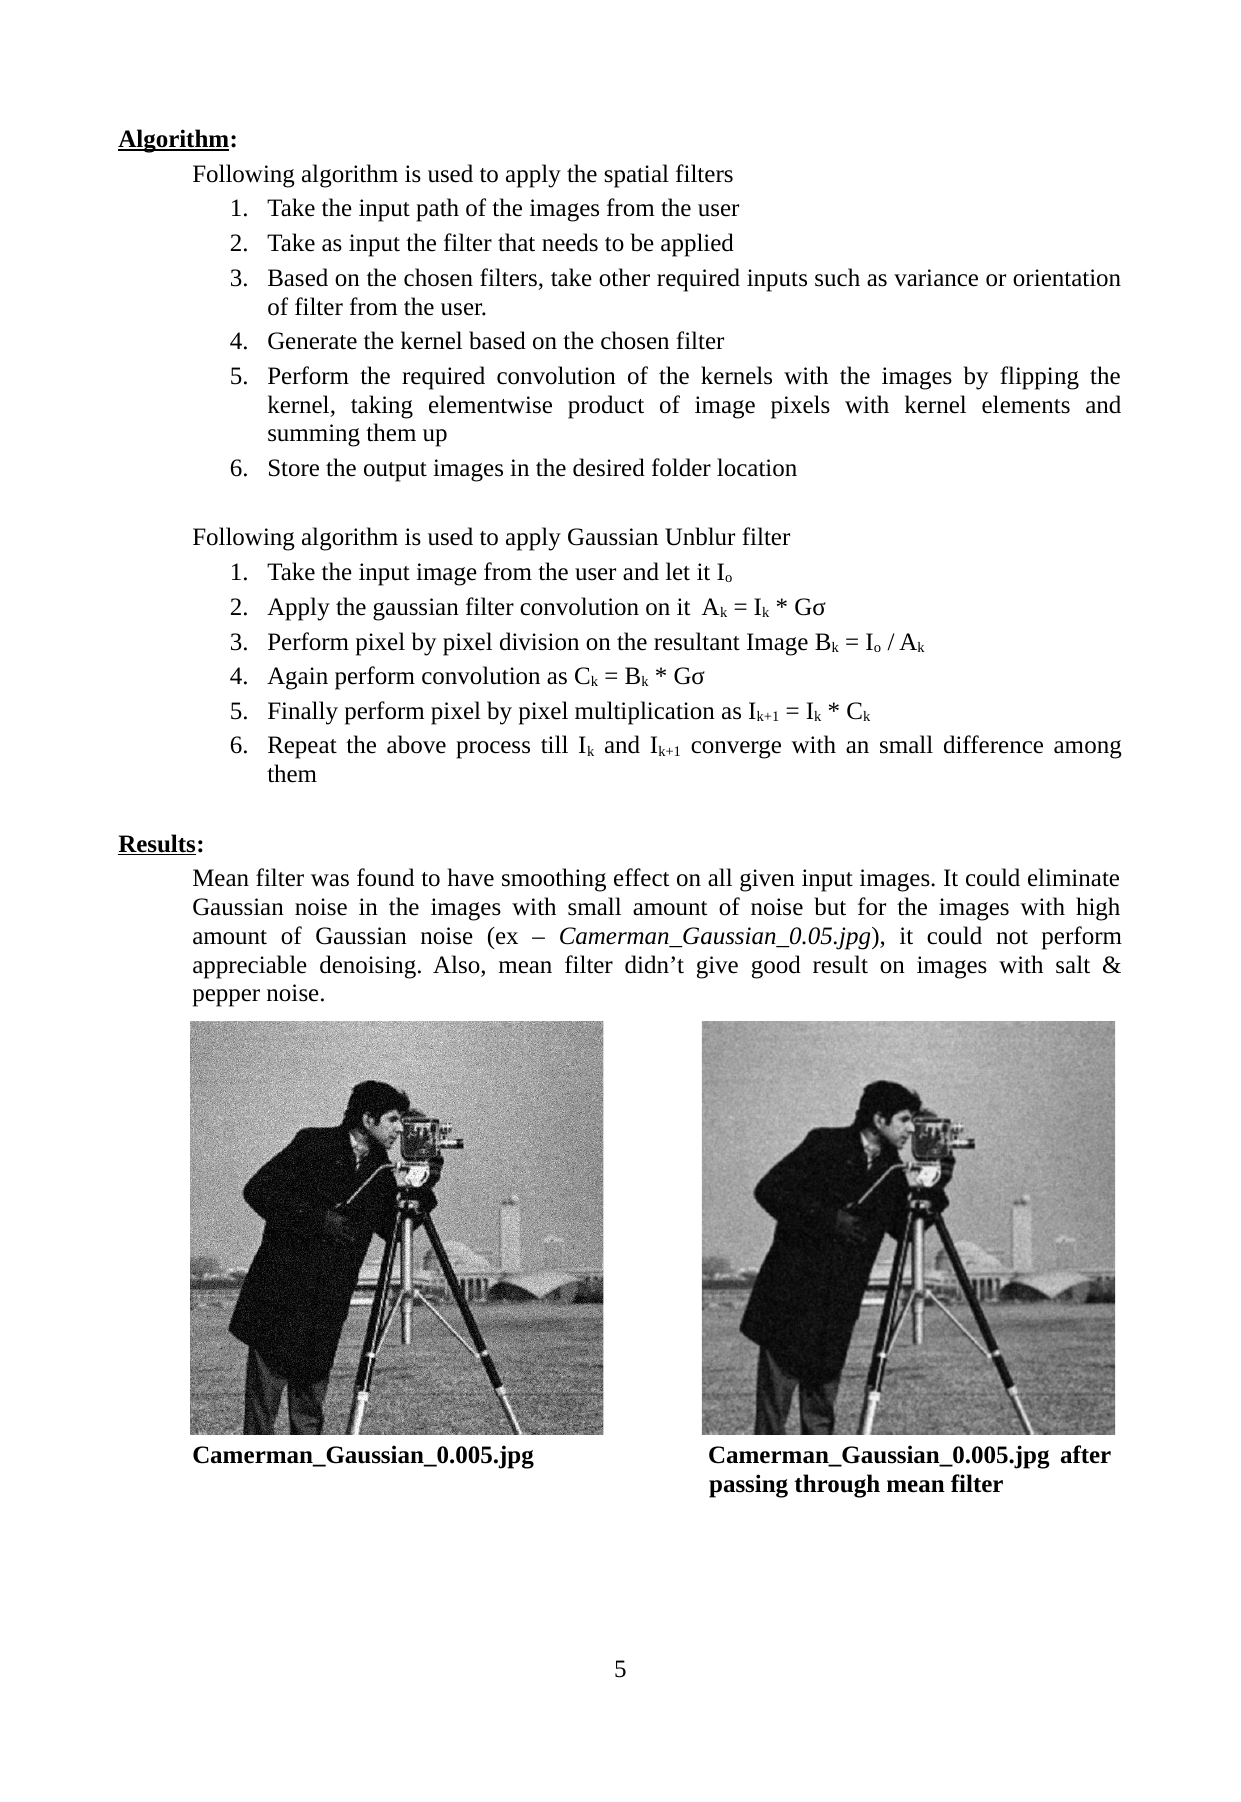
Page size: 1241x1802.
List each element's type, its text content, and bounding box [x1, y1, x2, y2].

list Again perform convolution as Ck = Bk * Gσ [229, 661, 1122, 690]
text Mean filter was found to have smoothing effect on all given input images. It could eliminate Gaussian noise in the images with small amount of noise but for the images with high amount of Gaussian noise (ex – Camerman_Gaussian_0.05.jpg), it could not perform appreciable denoising. Also, mean filter didn’t give good result on images with salt & pepper noise. [192, 863, 1122, 1007]
list Apply the gaussian filter convolution on it Ak = Ik * Gσ [229, 592, 1122, 621]
list Take the input image from the user and let it Io [229, 557, 1122, 586]
picture [701, 1021, 1116, 1435]
list Repeat the above process till Ik and Ik+1 converge with an small difference among them [229, 731, 1122, 788]
text Algorithm: [118, 124, 1122, 153]
list Based on the chosen filters, take other required inputs such as variance or orientation of filter from the user. [229, 263, 1122, 320]
text Camerman_Gaussian_0.005.jpg Camerman_Gaussian_0.005.jpg after passing through mean filter [192, 1325, 1122, 1498]
list Store the output images in the desired folder location [229, 453, 1122, 482]
list Take as input the filter that needs to be applied [229, 228, 1122, 257]
list Generate the kernel based on the chosen filter [229, 326, 1122, 355]
list Take the input path of the images from the user [229, 193, 1122, 222]
list Perform the required convolution of the kernels with the images by flipping the kernel, taking elementwise product of image pixels with kernel elements and summing them up [229, 361, 1122, 447]
list Finally perform pixel by pixel multiplication as Ik+1 = Ik * Ck [229, 696, 1122, 725]
text Following algorithm is used to apply Gaussian Unblur filter [192, 522, 1122, 551]
text Results: [118, 829, 1122, 857]
text Following algorithm is used to apply the spatial filters [192, 159, 1122, 187]
picture [190, 1021, 604, 1435]
list Perform pixel by pixel division on the resultant Image Bk = Io / Ak [229, 627, 1122, 655]
